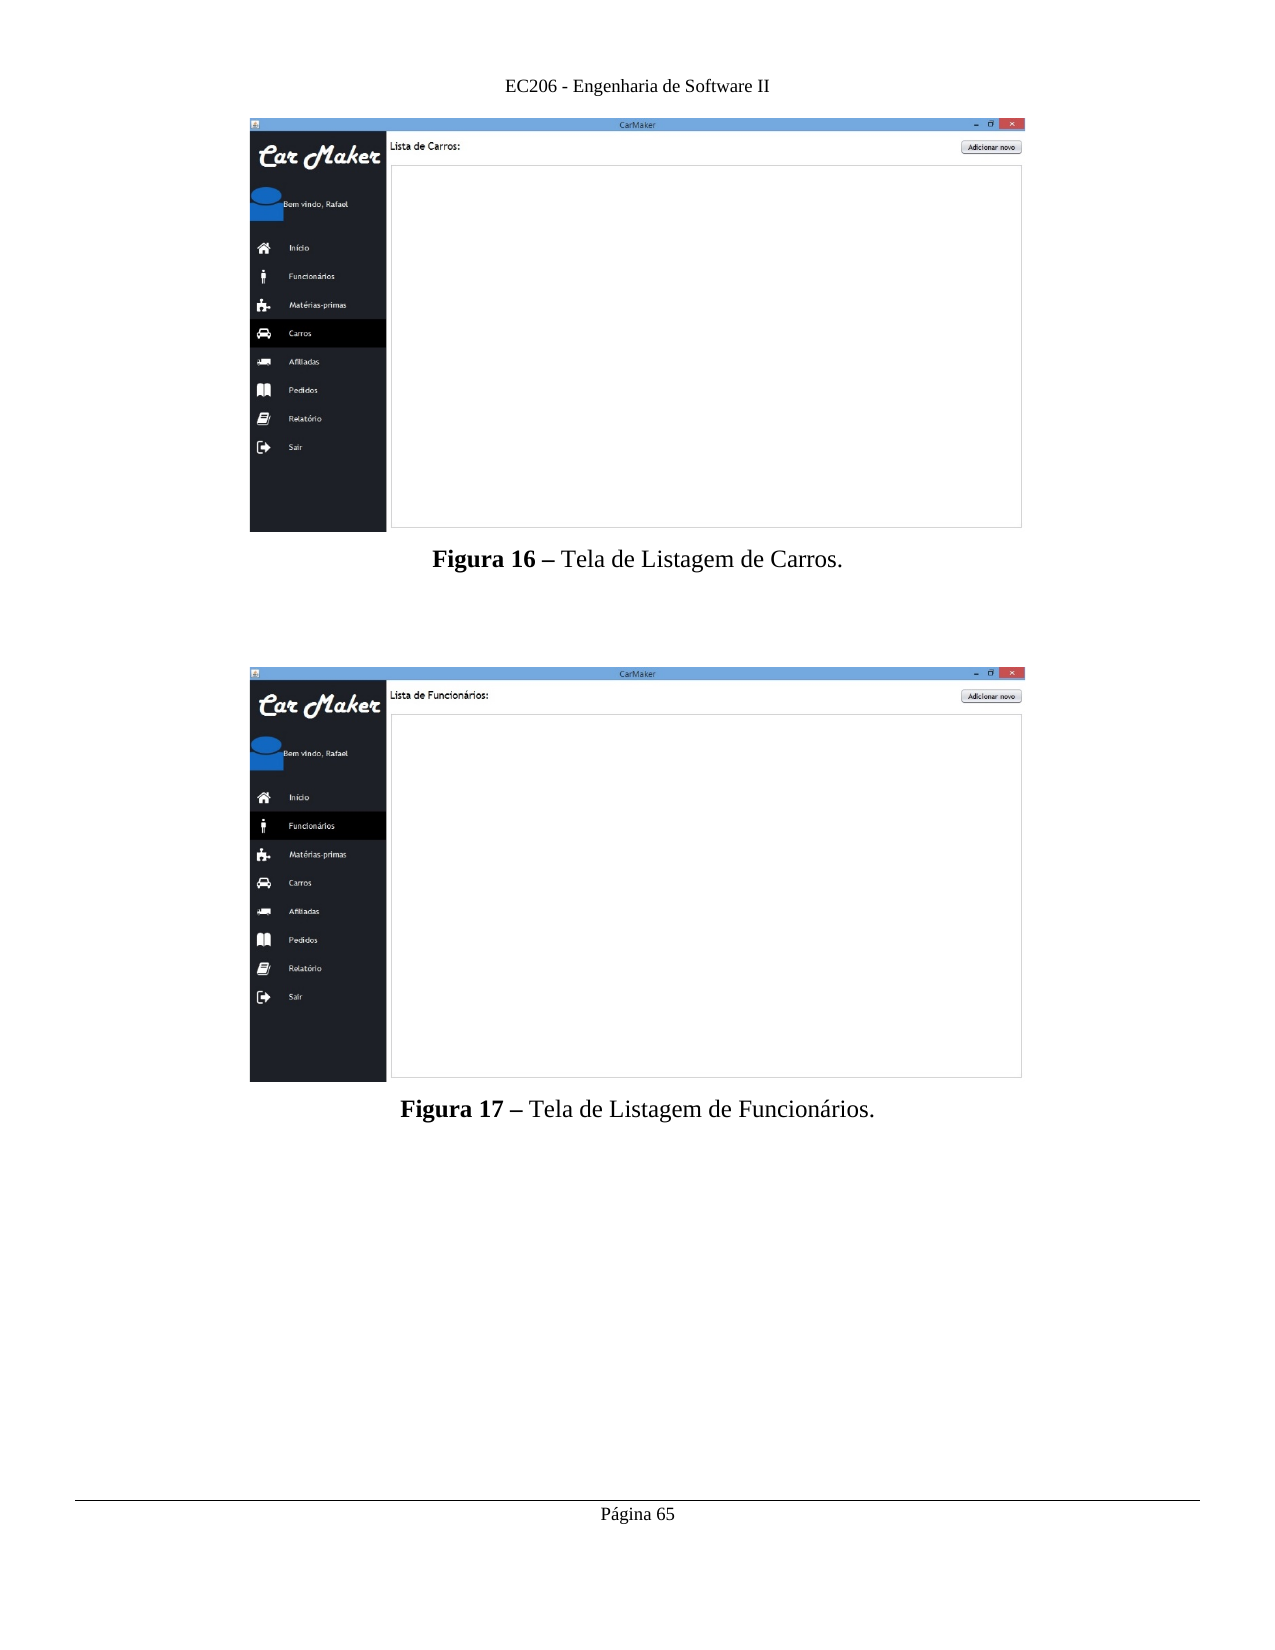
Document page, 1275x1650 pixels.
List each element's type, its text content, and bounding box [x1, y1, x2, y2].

picture [249, 667, 1026, 1082]
picture [249, 118, 1026, 532]
